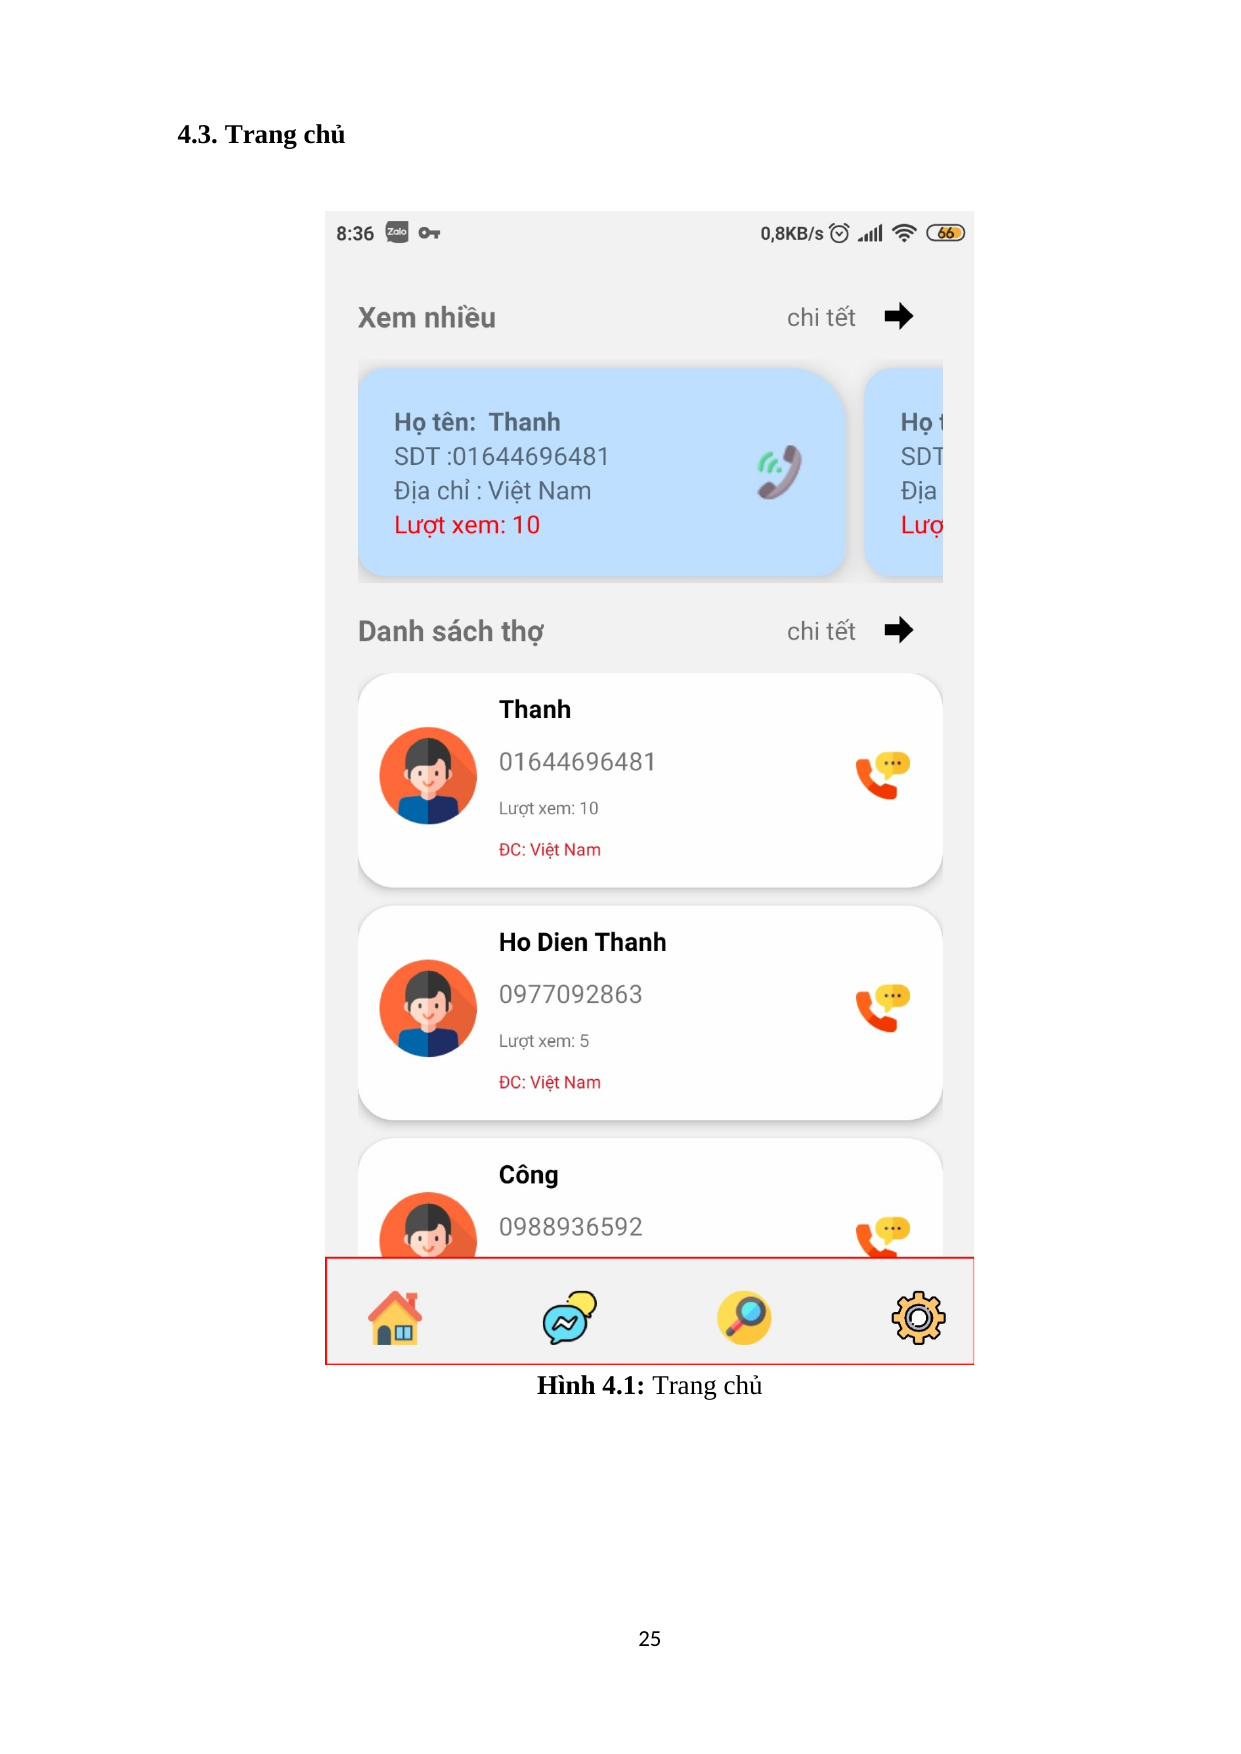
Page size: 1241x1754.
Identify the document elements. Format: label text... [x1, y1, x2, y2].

text Trang chủ [177, 118, 1122, 149]
text Trang chủ [177, 1369, 1122, 1401]
picture [325, 211, 975, 1365]
